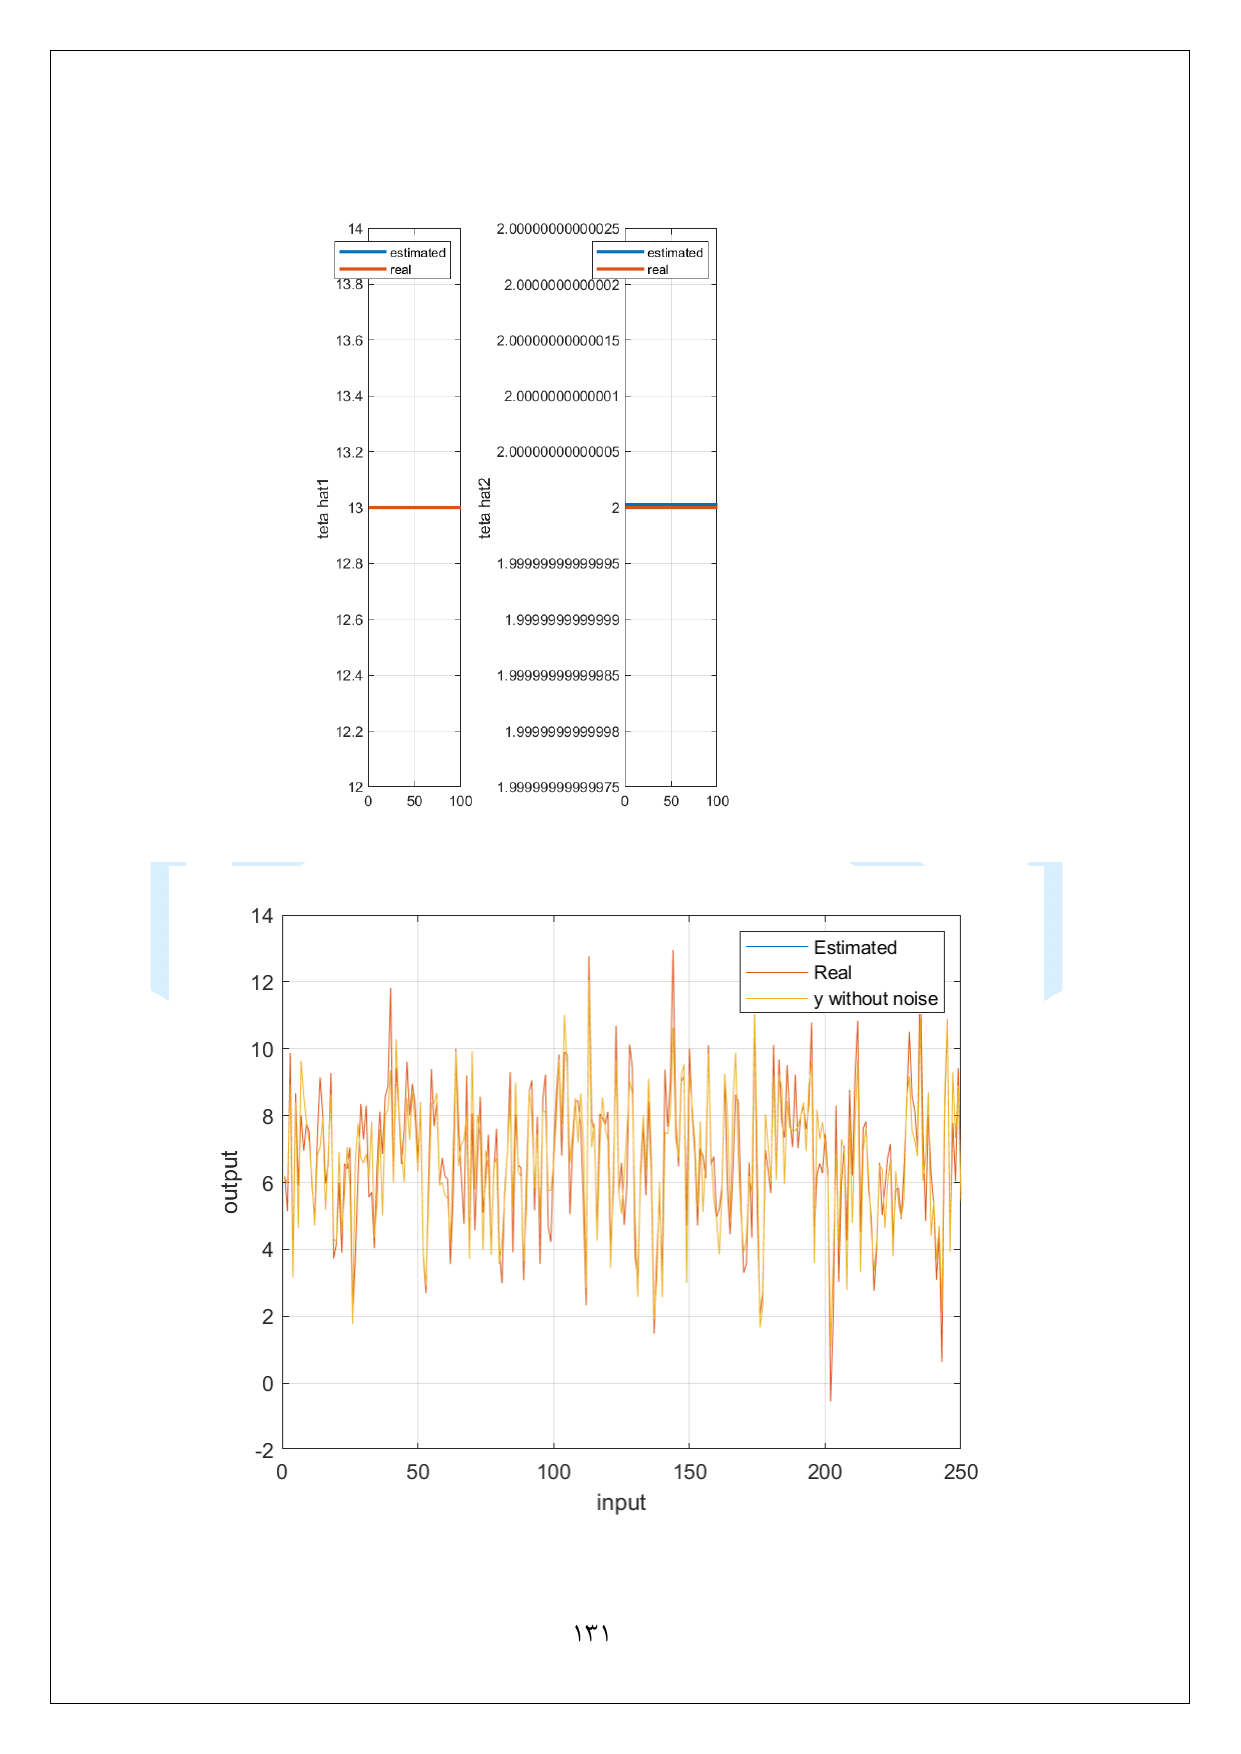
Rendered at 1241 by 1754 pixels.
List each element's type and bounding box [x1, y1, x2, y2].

picture [150, 177, 1063, 862]
picture [168, 866, 1044, 1522]
